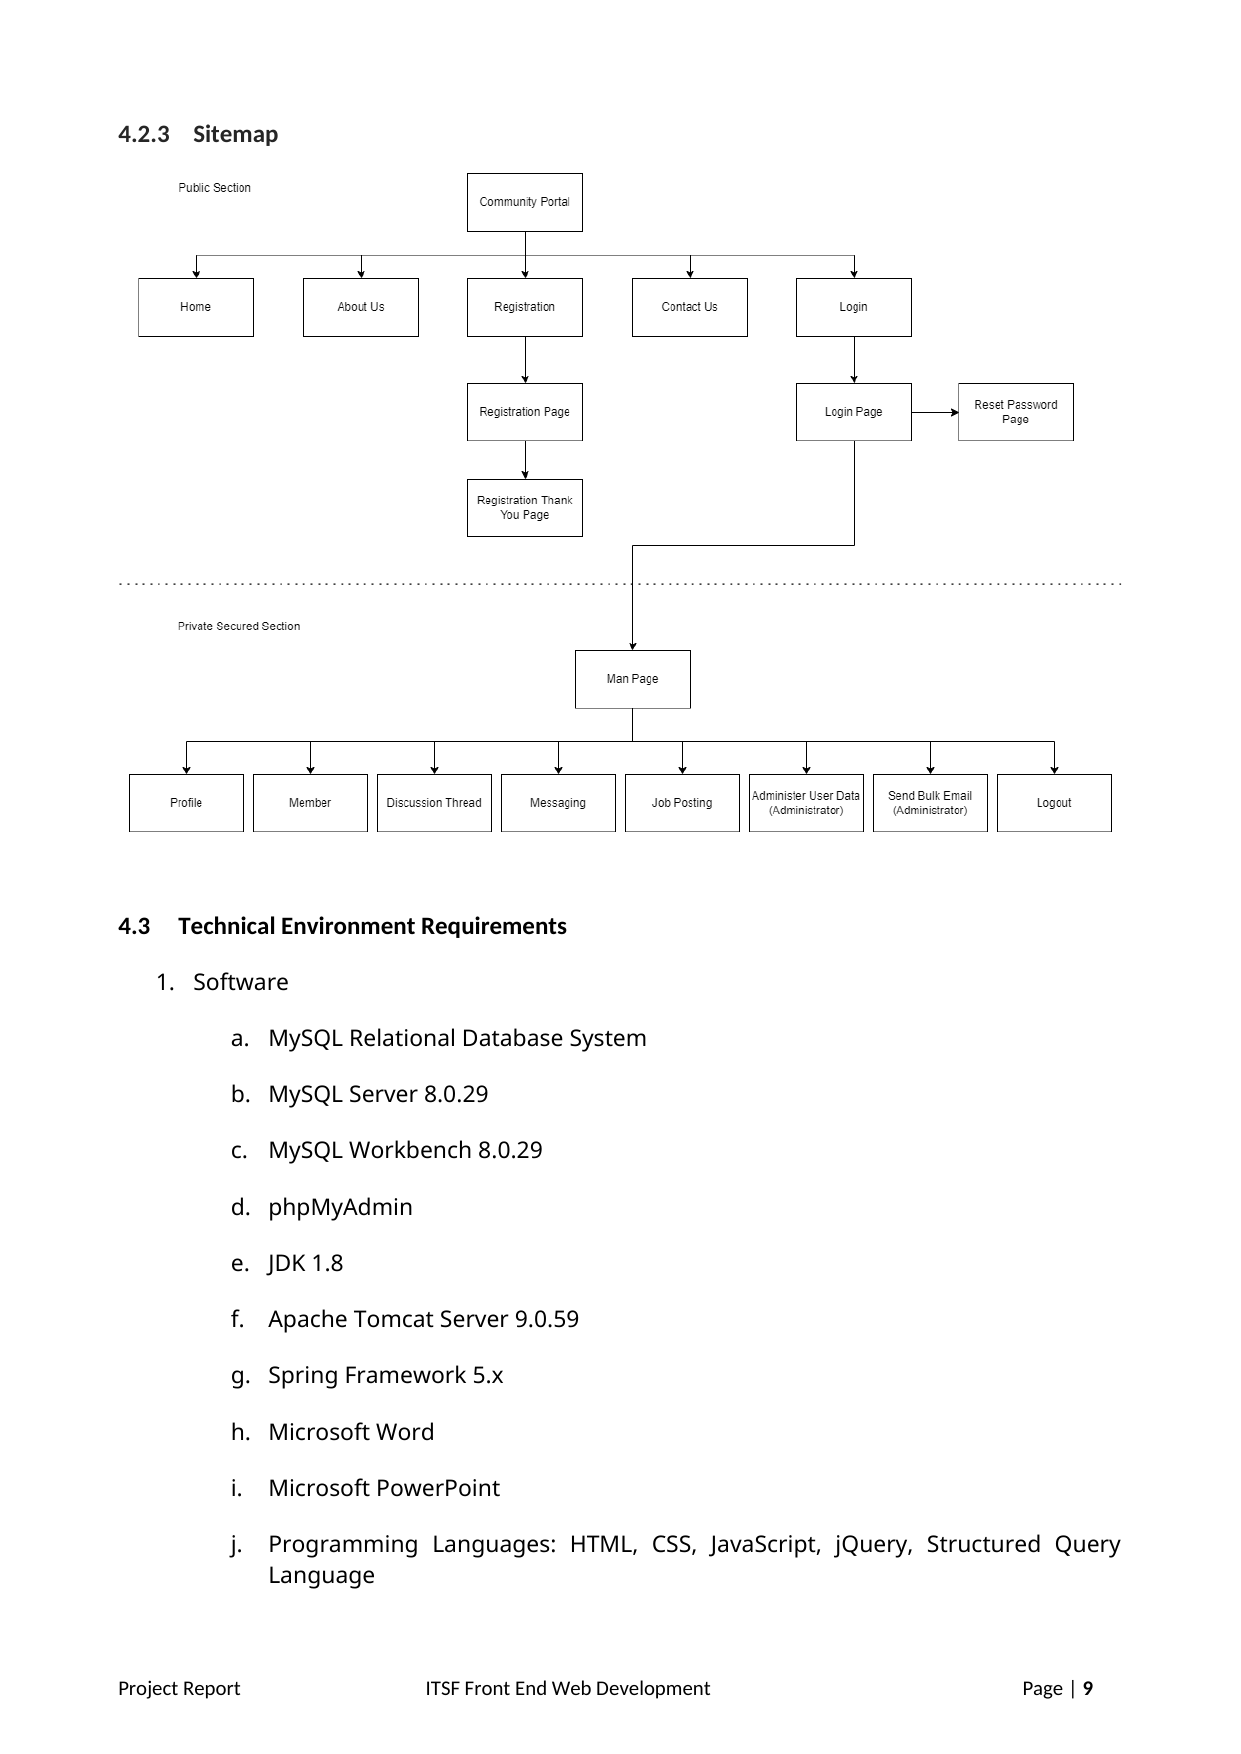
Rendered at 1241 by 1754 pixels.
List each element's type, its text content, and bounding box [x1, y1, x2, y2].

list phpMyAdmin [231, 1191, 1122, 1222]
list Programming Languages: HTML, CSS, JavaScript, jQuery, Structured Query Language [231, 1528, 1122, 1591]
list MySQL Relational Database System [231, 1022, 1122, 1053]
list MySQL Workbench 8.0.29 [231, 1134, 1122, 1166]
picture [118, 173, 1122, 832]
list Apache Tomcat Server 9.0.59 [231, 1303, 1122, 1334]
list Microsoft PowerPoint [231, 1472, 1122, 1503]
list Spring Framework 5.x [231, 1359, 1122, 1391]
list JDK 1.8 [231, 1247, 1122, 1278]
subtitle Technical Environment Requirements [118, 910, 1122, 941]
subtitle Sitemap [118, 118, 1122, 149]
list Microsoft Word [231, 1416, 1122, 1447]
list MySQL Server 8.0.29 [231, 1078, 1122, 1109]
list Software [156, 966, 1122, 997]
